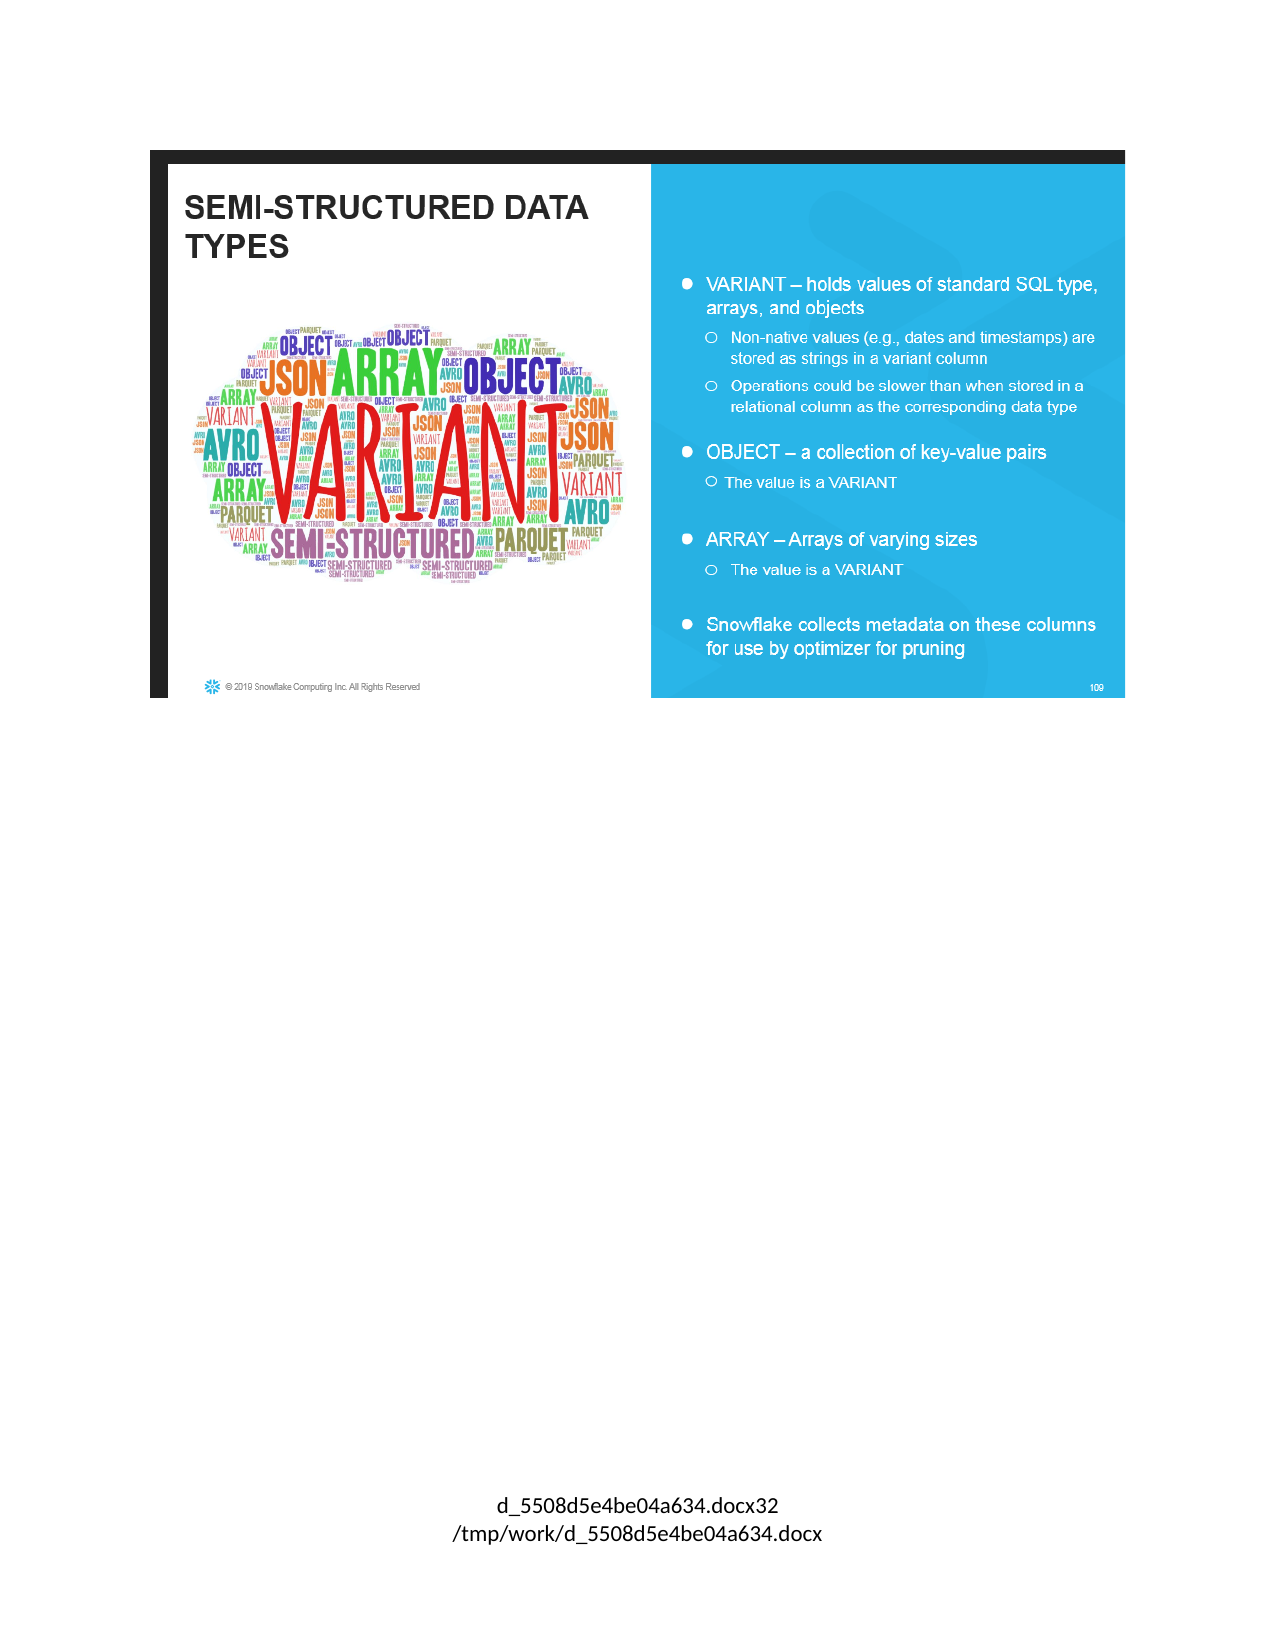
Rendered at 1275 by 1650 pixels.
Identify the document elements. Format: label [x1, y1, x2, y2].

picture [150, 150, 1125, 698]
